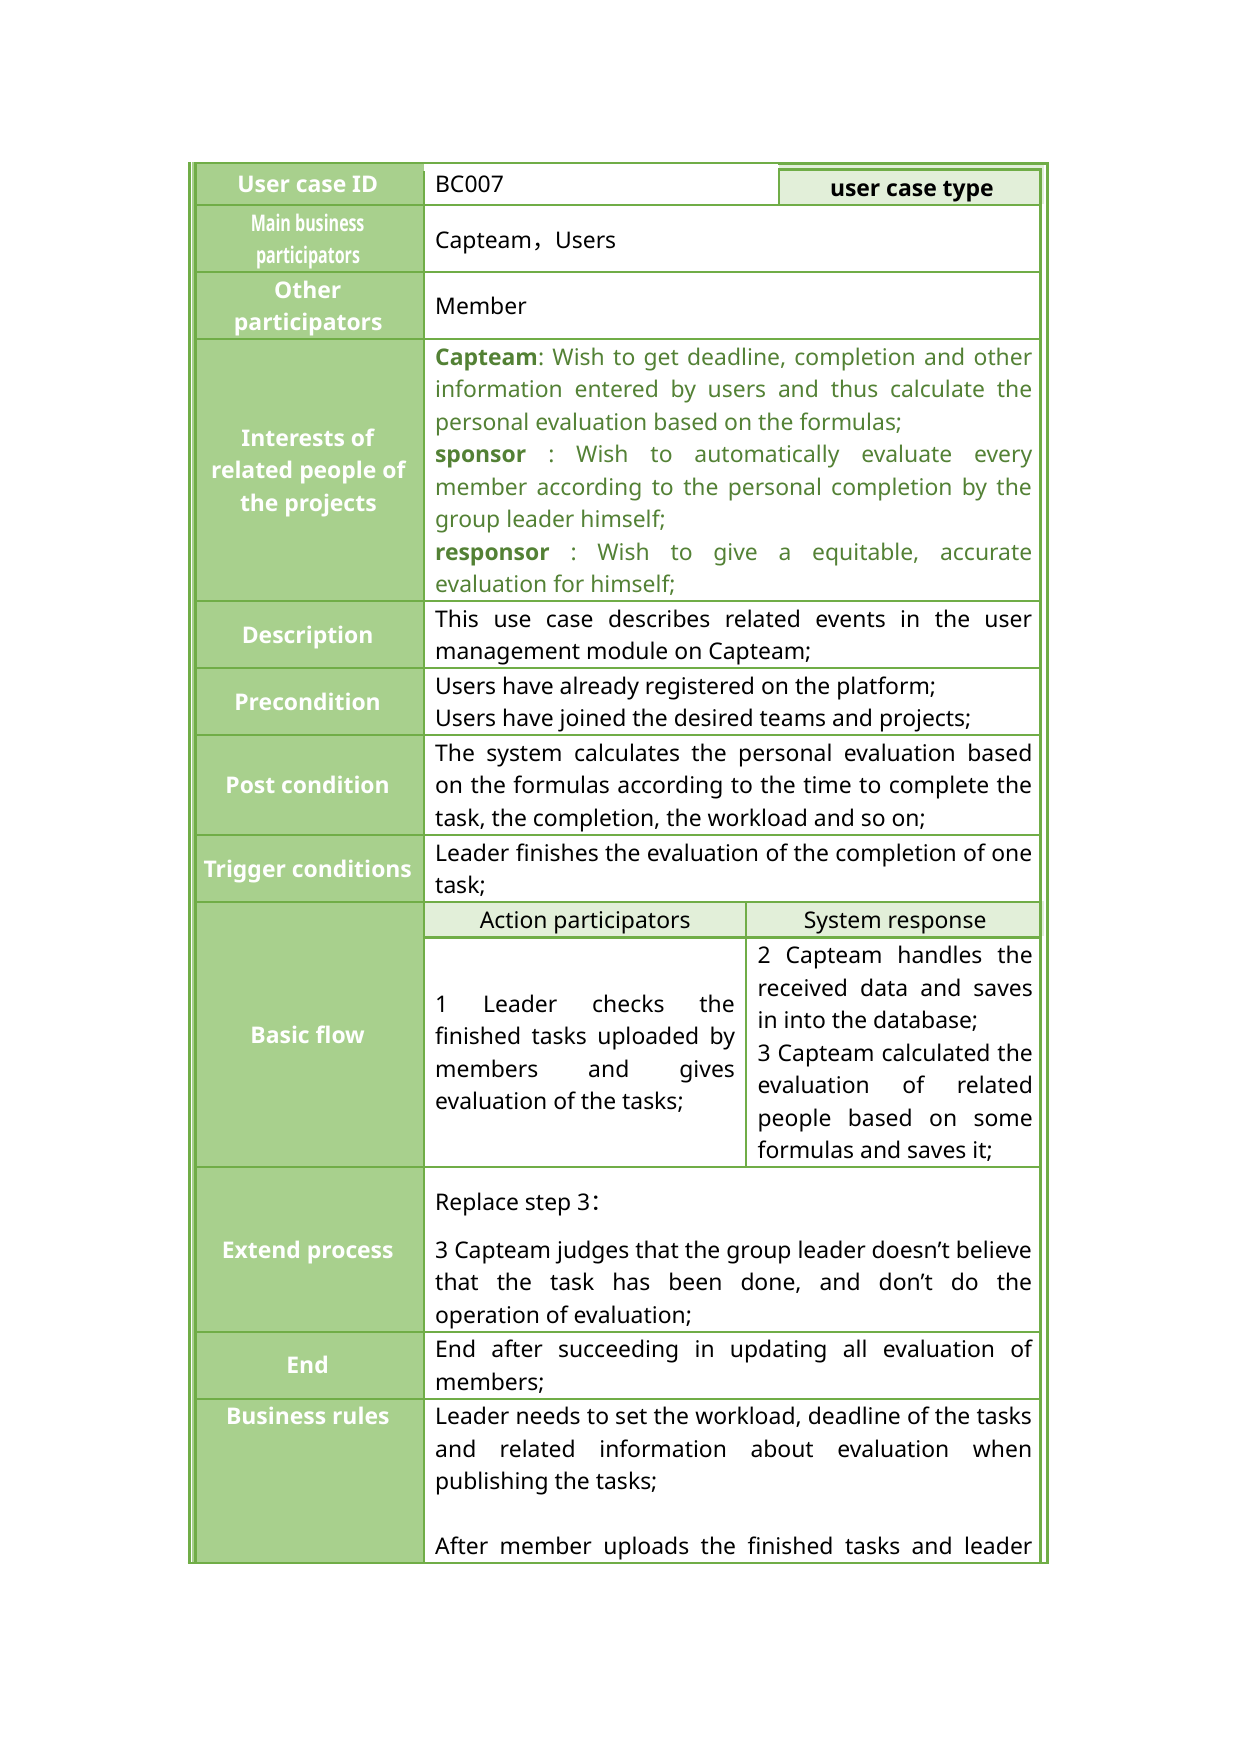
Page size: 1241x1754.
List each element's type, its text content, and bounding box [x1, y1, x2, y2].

table_cell Basic flow [197, 903, 423, 1166]
table_cell Users have already registered on the platform; Users have joined the desired teams and projects; [425, 669, 1039, 734]
table_cell Replace step 3： 3 Capteam judges that the group leader doesn’t believe that the task has been done, and don’t do the operation of evaluation; [425, 1168, 1039, 1331]
table_cell Capteam: Wish to get deadline, completion and other information entered by users and thus calculate the personal evaluation based on the formulas; sponsor : Wish to automatically evaluate every member according to the personal completion by the group leader himself; responsor : Wish to give a equitable, accurate evaluation for himself; [425, 340, 1039, 600]
table_cell Description [197, 602, 423, 667]
table_cell Trigger conditions [197, 836, 423, 901]
table_cell Other participators [197, 273, 423, 338]
table_cell Extend process [197, 1168, 423, 1331]
table_cell This use case describes related events in the user management module on Capteam; [425, 602, 1039, 667]
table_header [779, 165, 1044, 204]
table_cell Action participators [425, 903, 745, 936]
table_cell End after succeeding in updating all evaluation of members; [425, 1333, 1039, 1398]
table_cell BC007 [424, 164, 779, 204]
table_cell User case ID [197, 164, 424, 204]
table_cell 1 Leader checks the finished tasks uploaded by members and gives evaluation of the tasks; [425, 939, 745, 1166]
table_cell 2 Capteam handles the received data and saves in into the database; 3 Capteam calculated the evaluation of related people based on some formulas and saves it; [747, 939, 1039, 1166]
table_cell System response [747, 903, 1039, 936]
table_cell Member [425, 273, 1039, 338]
table_cell Leader finishes the evaluation of the completion of one task; [425, 836, 1039, 901]
table_cell Interests of related people of the projects [197, 340, 423, 600]
table_cell End [197, 1333, 423, 1398]
table_cell Post condition [197, 736, 423, 834]
table_cell The system calculates the personal evaluation based on the formulas according to the time to complete the task, the completion, the workload and so on; [425, 736, 1039, 834]
table_cell Precondition [197, 669, 423, 734]
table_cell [425, 1400, 1039, 1562]
table_cell Business rules [197, 1400, 423, 1562]
table_cell Capteam，Users [425, 206, 1039, 271]
table_cell Main business participators [197, 206, 423, 271]
